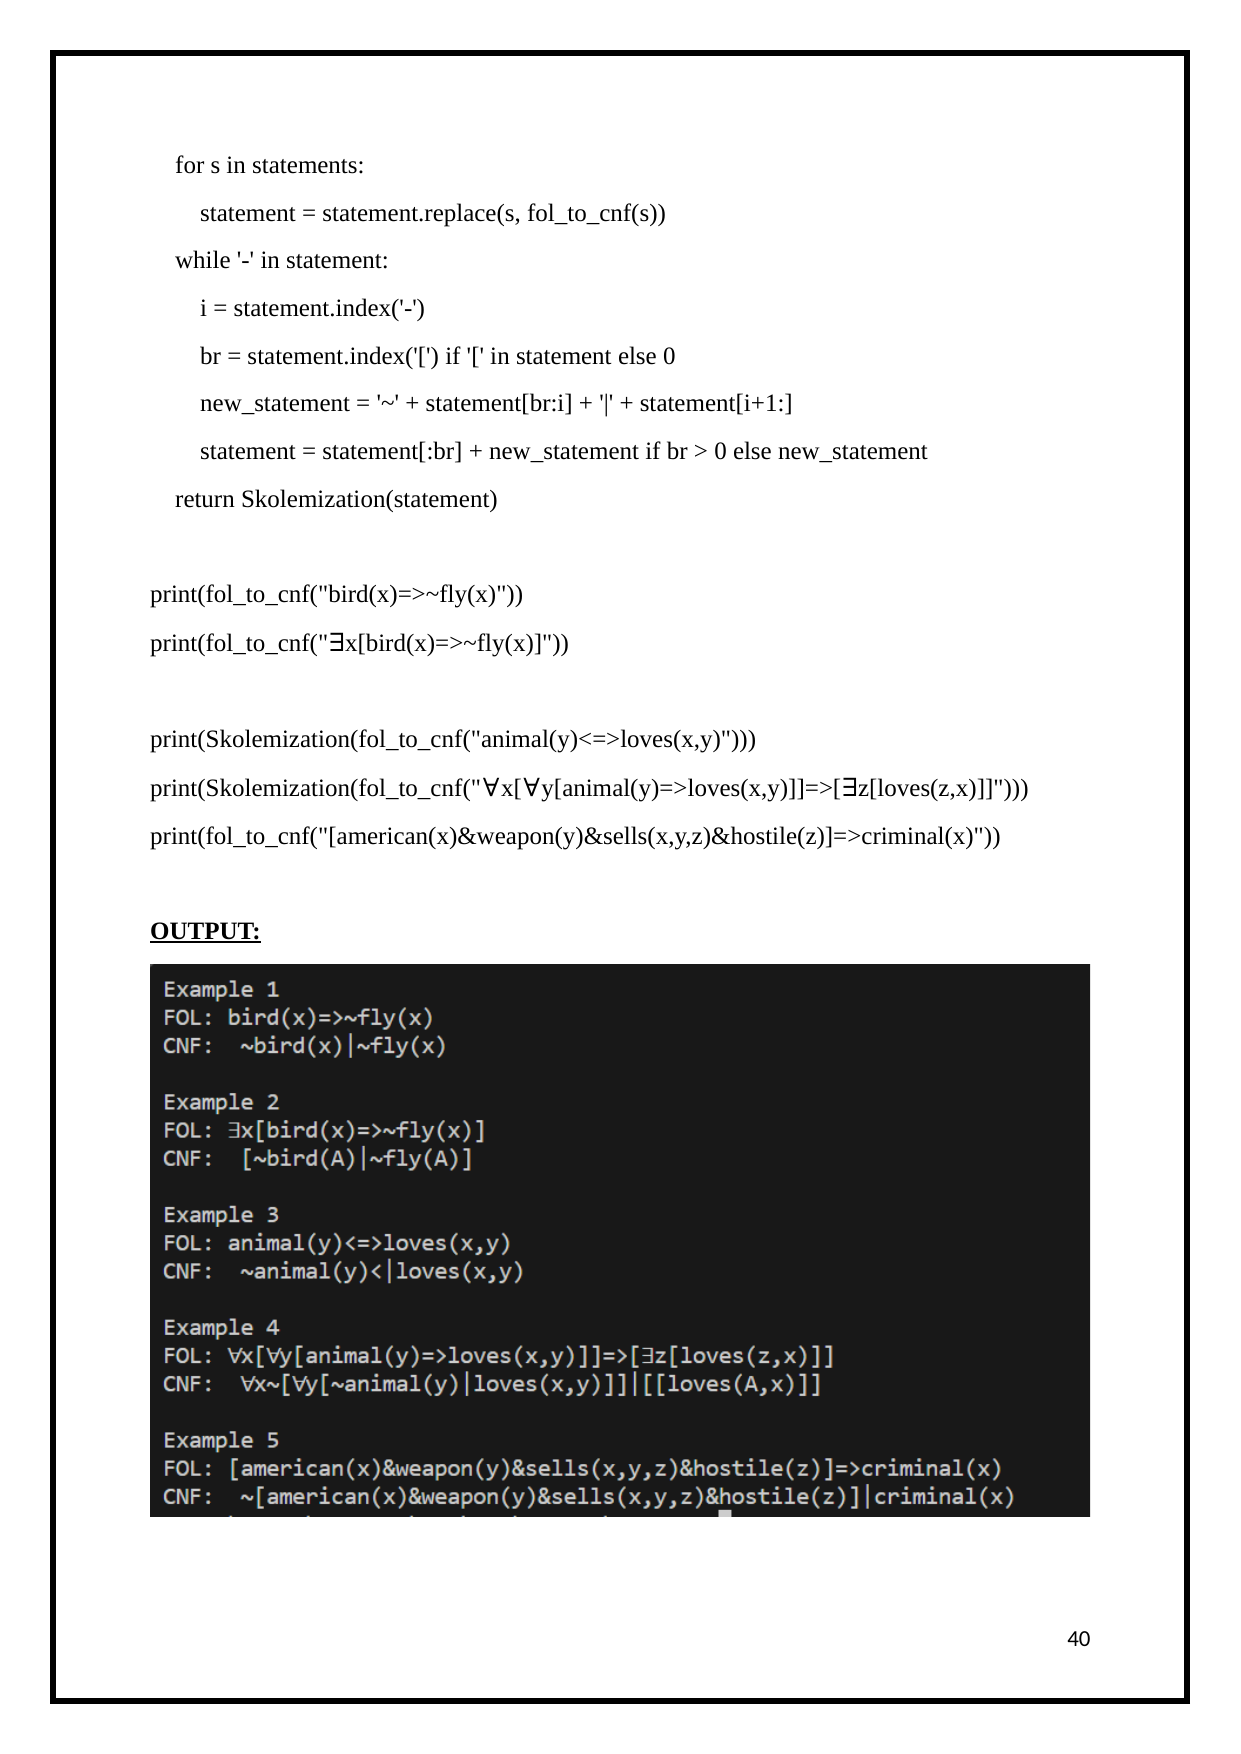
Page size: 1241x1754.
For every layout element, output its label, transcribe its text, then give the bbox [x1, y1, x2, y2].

picture [150, 964, 1091, 1517]
text for s in statements: [150, 150, 1090, 179]
text OUTPUT: [150, 916, 1090, 945]
text print(fol_to_cnf("bird(x)=>~fly(x)")) [150, 579, 1090, 608]
text statement = statement.replace(s, fol_to_cnf(s)) [150, 198, 1090, 226]
text print(fol_to_cnf("[american(x)&weapon(y)&sells(x,y,z)&hostile(z)]=>criminal(x)")) [150, 821, 1090, 850]
text i = statement.index('-') [150, 293, 1090, 322]
text while '-' in statement: [150, 245, 1090, 274]
text print(Skolemization(fol_to_cnf("∀x[∀y[animal(y)=>loves(x,y)]]=>[∃z[loves(z,x)]]"))) [150, 772, 1090, 802]
text return Skolemization(statement) [150, 484, 1090, 513]
text statement = statement[:br] + new_statement if br > 0 else new_statement [150, 436, 1090, 465]
text print(Skolemization(fol_to_cnf("animal(y)<=>loves(x,y)"))) [150, 724, 1090, 753]
text br = statement.index('[') if '[' in statement else 0 [150, 341, 1090, 369]
text print(fol_to_cnf("∃x[bird(x)=>~fly(x)]")) [150, 627, 1090, 657]
text new_statement = '~' + statement[br:i] + '|' + statement[i+1:] [150, 388, 1090, 417]
